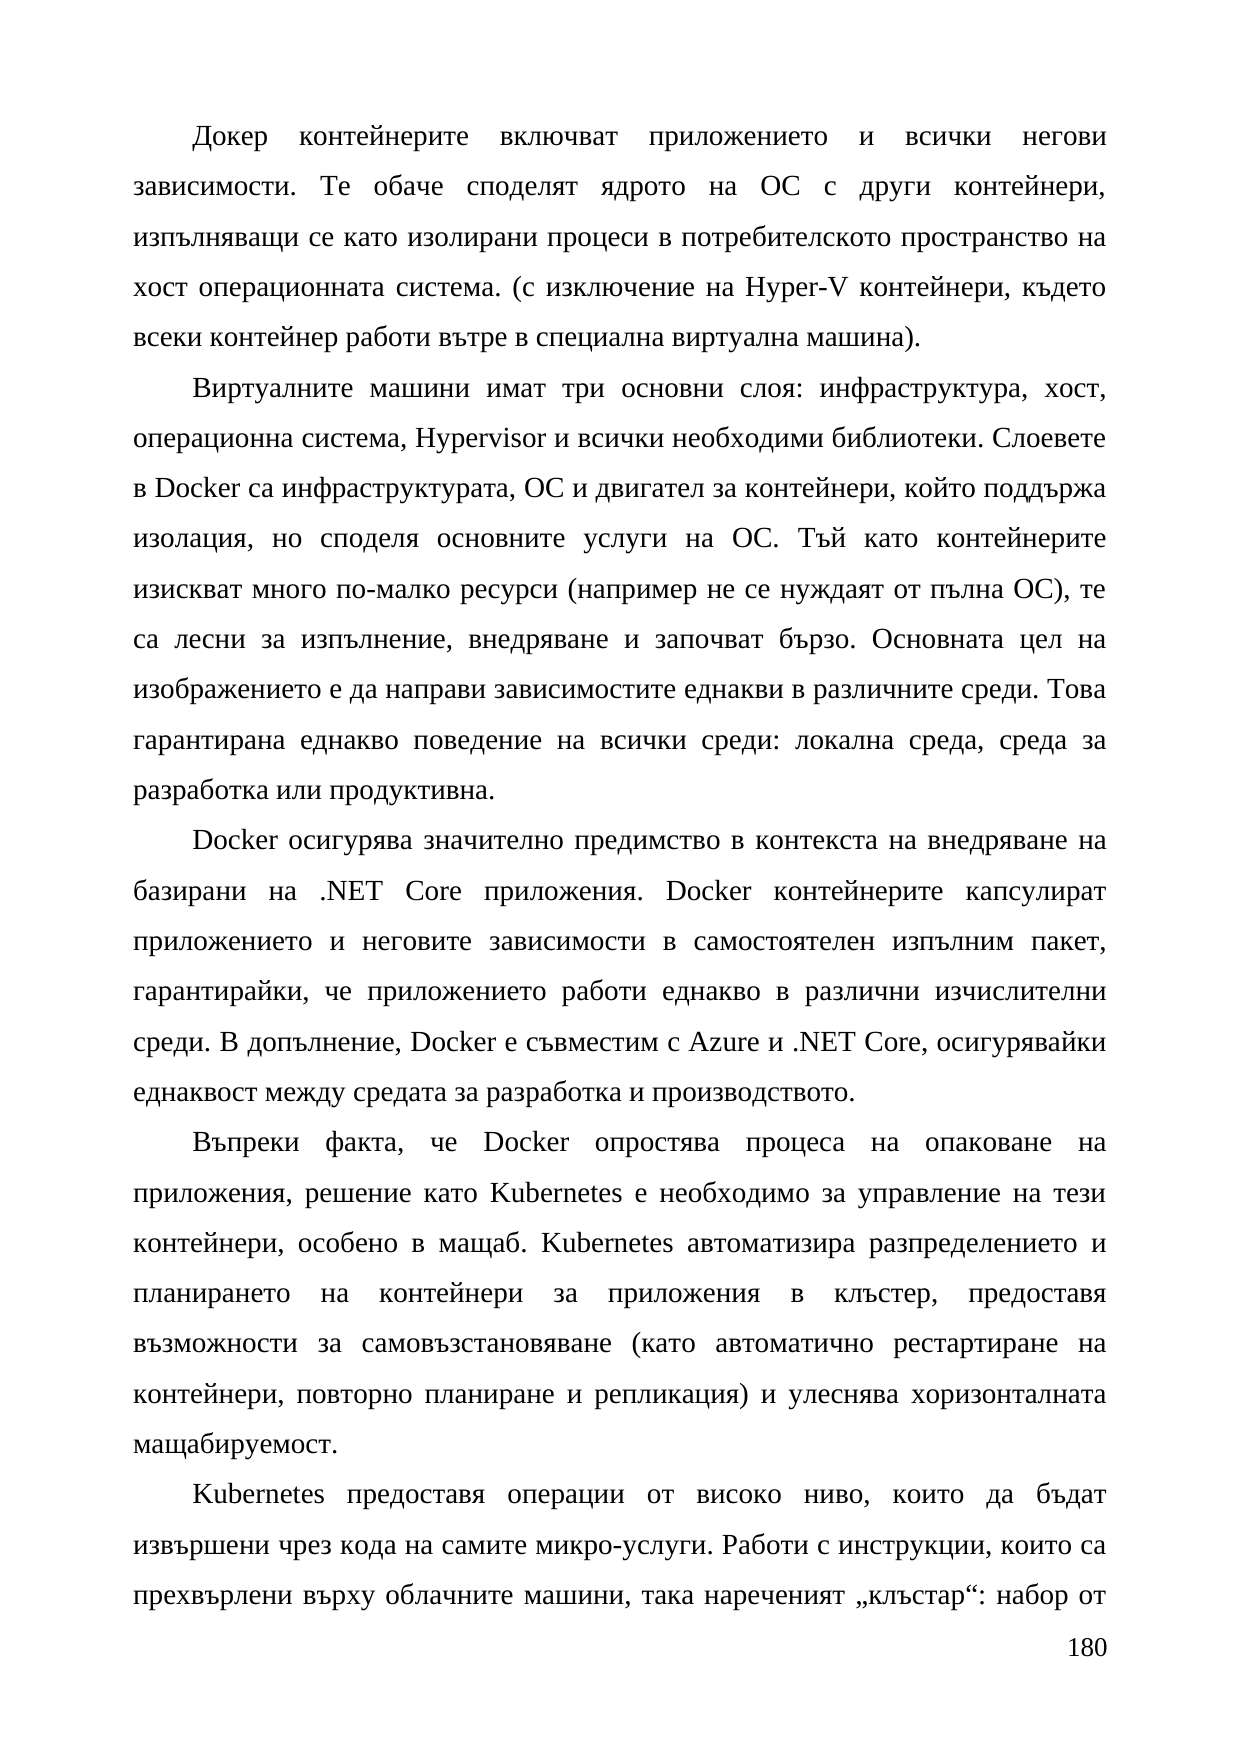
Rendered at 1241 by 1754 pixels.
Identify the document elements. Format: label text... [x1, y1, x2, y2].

text Docker осигурява значително предимство в контекста на внедряване на базирани на .NET Core приложения. Docker контейнерите капсулират приложението и неговите зависимости в самостоятелен изпълним пакет, гарантирайки, че приложението работи еднакво в различни изчислителни среди. В допълнение, Docker е съвместим с Azure и .NET Core, осигурявайки еднаквост между средата за разработка и производството. [133, 822, 1107, 1108]
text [133, 1477, 1107, 1611]
text Виртуалните машини имат три основни слоя: инфраструктура, хост, операционна система, Hypervisor и всички необходими библиотеки. Слоевете в Docker са инфраструктурата, ОС и двигател за контейнери, който поддържа изолация, но споделя основните услуги на ОС. Тъй като контейнерите изискват много по-малко ресурси (например не се нуждаят от пълна ОС), те са лесни за изпълнение, внедряване и започват бързо. Основната цел на изображението е да направи зависимостите еднакви в различните среди. Това гарантирана еднакво поведение на всички среди: локална среда, среда за разработка или продуктивна. [133, 370, 1107, 806]
text Докер контейнерите включват приложението и всички негови зависимости. Те обаче споделят ядрото на ОС с други контейнери, изпълняващи се като изолирани процеси в потребителското пространство на хост операционната система. (с изключение на Hyper-V контейнери, където всеки контейнер работи вътре в специална виртуална машина). [133, 118, 1107, 353]
text Въпреки факта, че Docker опростява процеса на опаковане на приложения, решение като Kubernetes е необходимо за управление на тези контейнери, особено в мащаб. Kubernetes автоматизира разпределението и планирането на контейнери за приложения в клъстер, предоставя възможности за самовъзстановяване (като автоматично рестартиране на контейнери, повторно планиране и репликация) и улеснява хоризонталната мащабируемост. [133, 1124, 1107, 1460]
